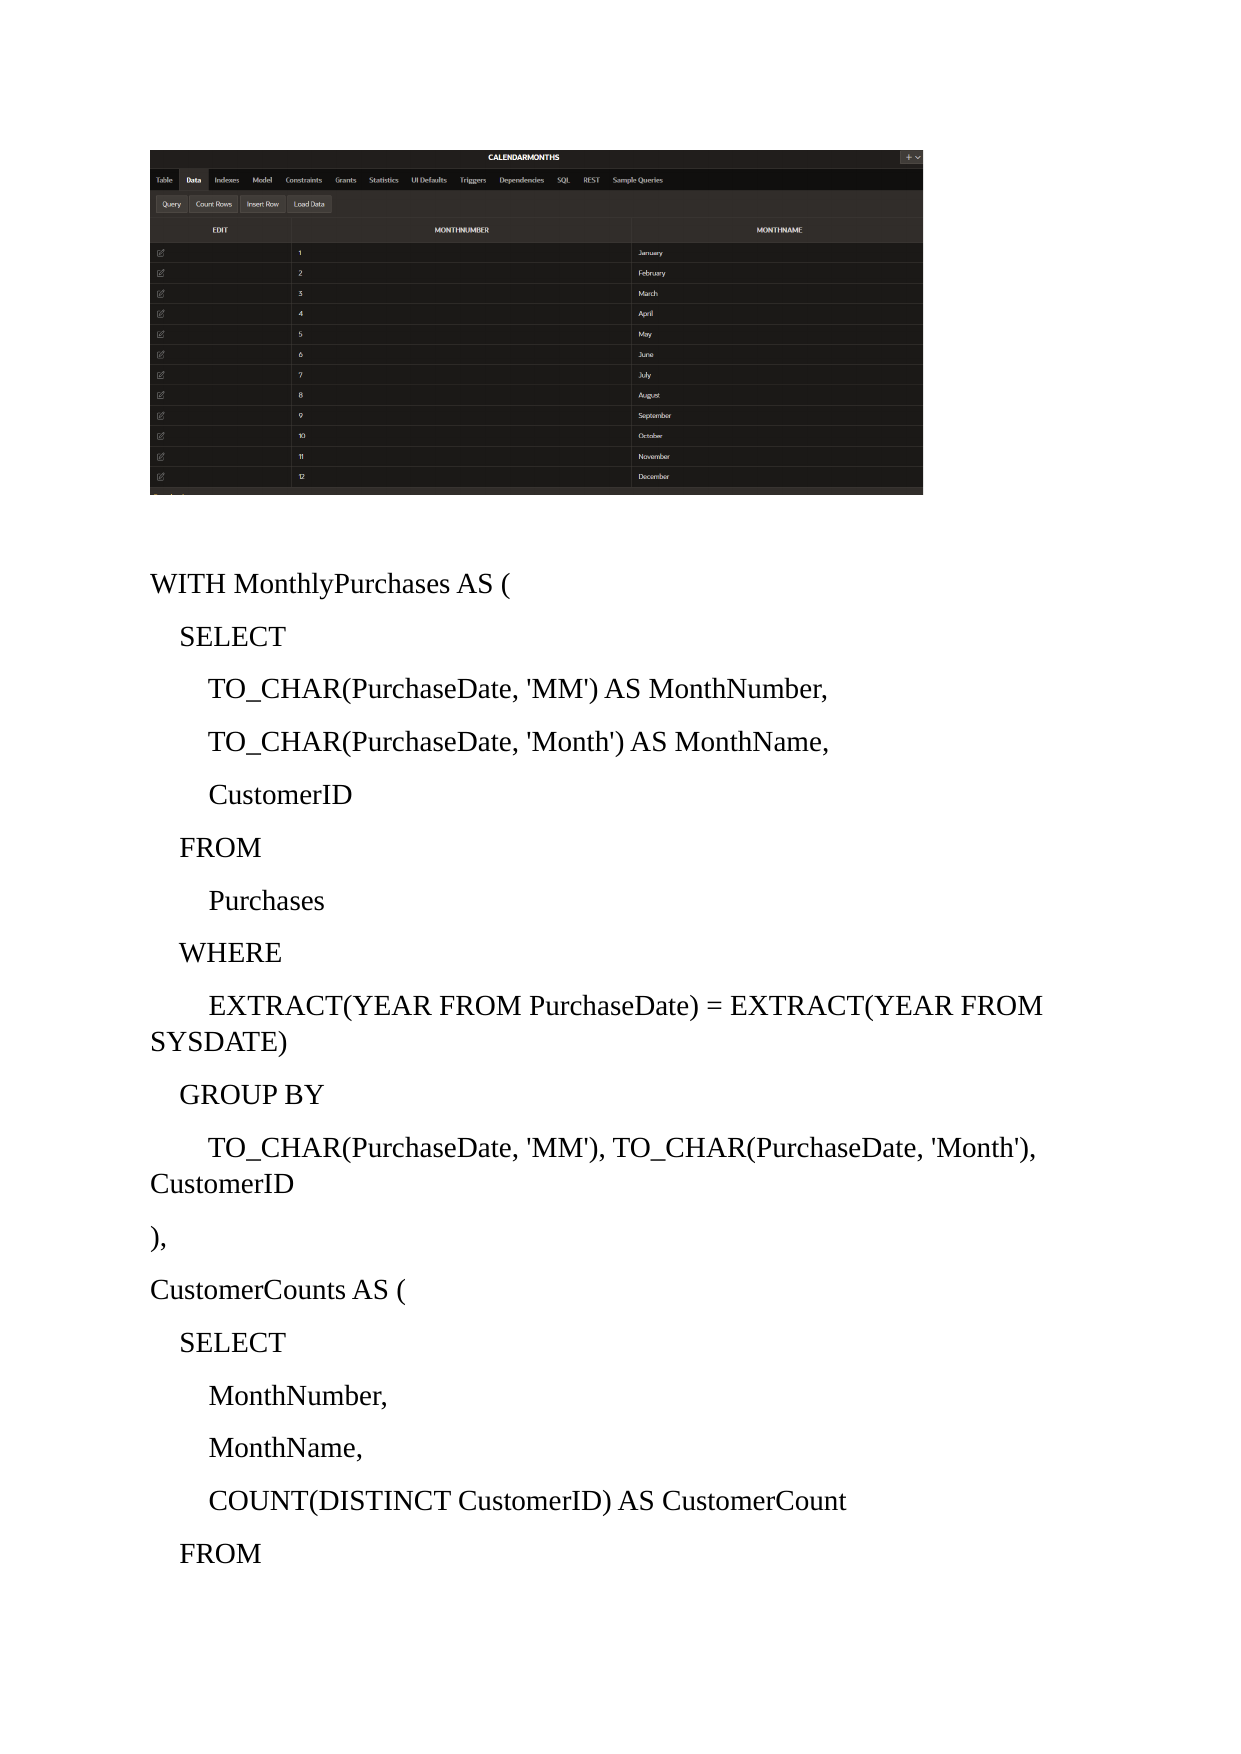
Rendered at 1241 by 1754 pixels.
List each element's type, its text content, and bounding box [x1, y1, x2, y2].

text MonthNumber, [150, 1378, 1090, 1411]
text EXTRACT(YEAR FROM PurchaseDate) = EXTRACT(YEAR FROM SYSDATE) [150, 988, 1090, 1058]
picture [150, 150, 924, 495]
text CustomerID [150, 777, 1090, 811]
text COUNT(DISTINCT CustomerID) AS CustomerCount [150, 1483, 1090, 1517]
text GROUP BY [150, 1077, 1090, 1111]
text WITH MonthlyPurchases AS ( [150, 566, 1090, 599]
text WHERE [150, 936, 1090, 969]
text TO_CHAR(PurchaseDate, 'MM') AS MonthNumber, [150, 672, 1090, 705]
text FROM [150, 1536, 1090, 1569]
text SELECT [150, 619, 1090, 652]
text CustomerCounts AS ( [150, 1272, 1090, 1306]
text MonthName, [150, 1430, 1090, 1464]
text Purchases [150, 883, 1090, 916]
text ), [150, 1219, 1090, 1253]
text SELECT [150, 1325, 1090, 1358]
text FROM [150, 830, 1090, 863]
text TO_CHAR(PurchaseDate, 'Month') AS MonthName, [150, 724, 1090, 758]
text TO_CHAR(PurchaseDate, 'MM'), TO_CHAR(PurchaseDate, 'Month'), CustomerID [150, 1130, 1090, 1200]
